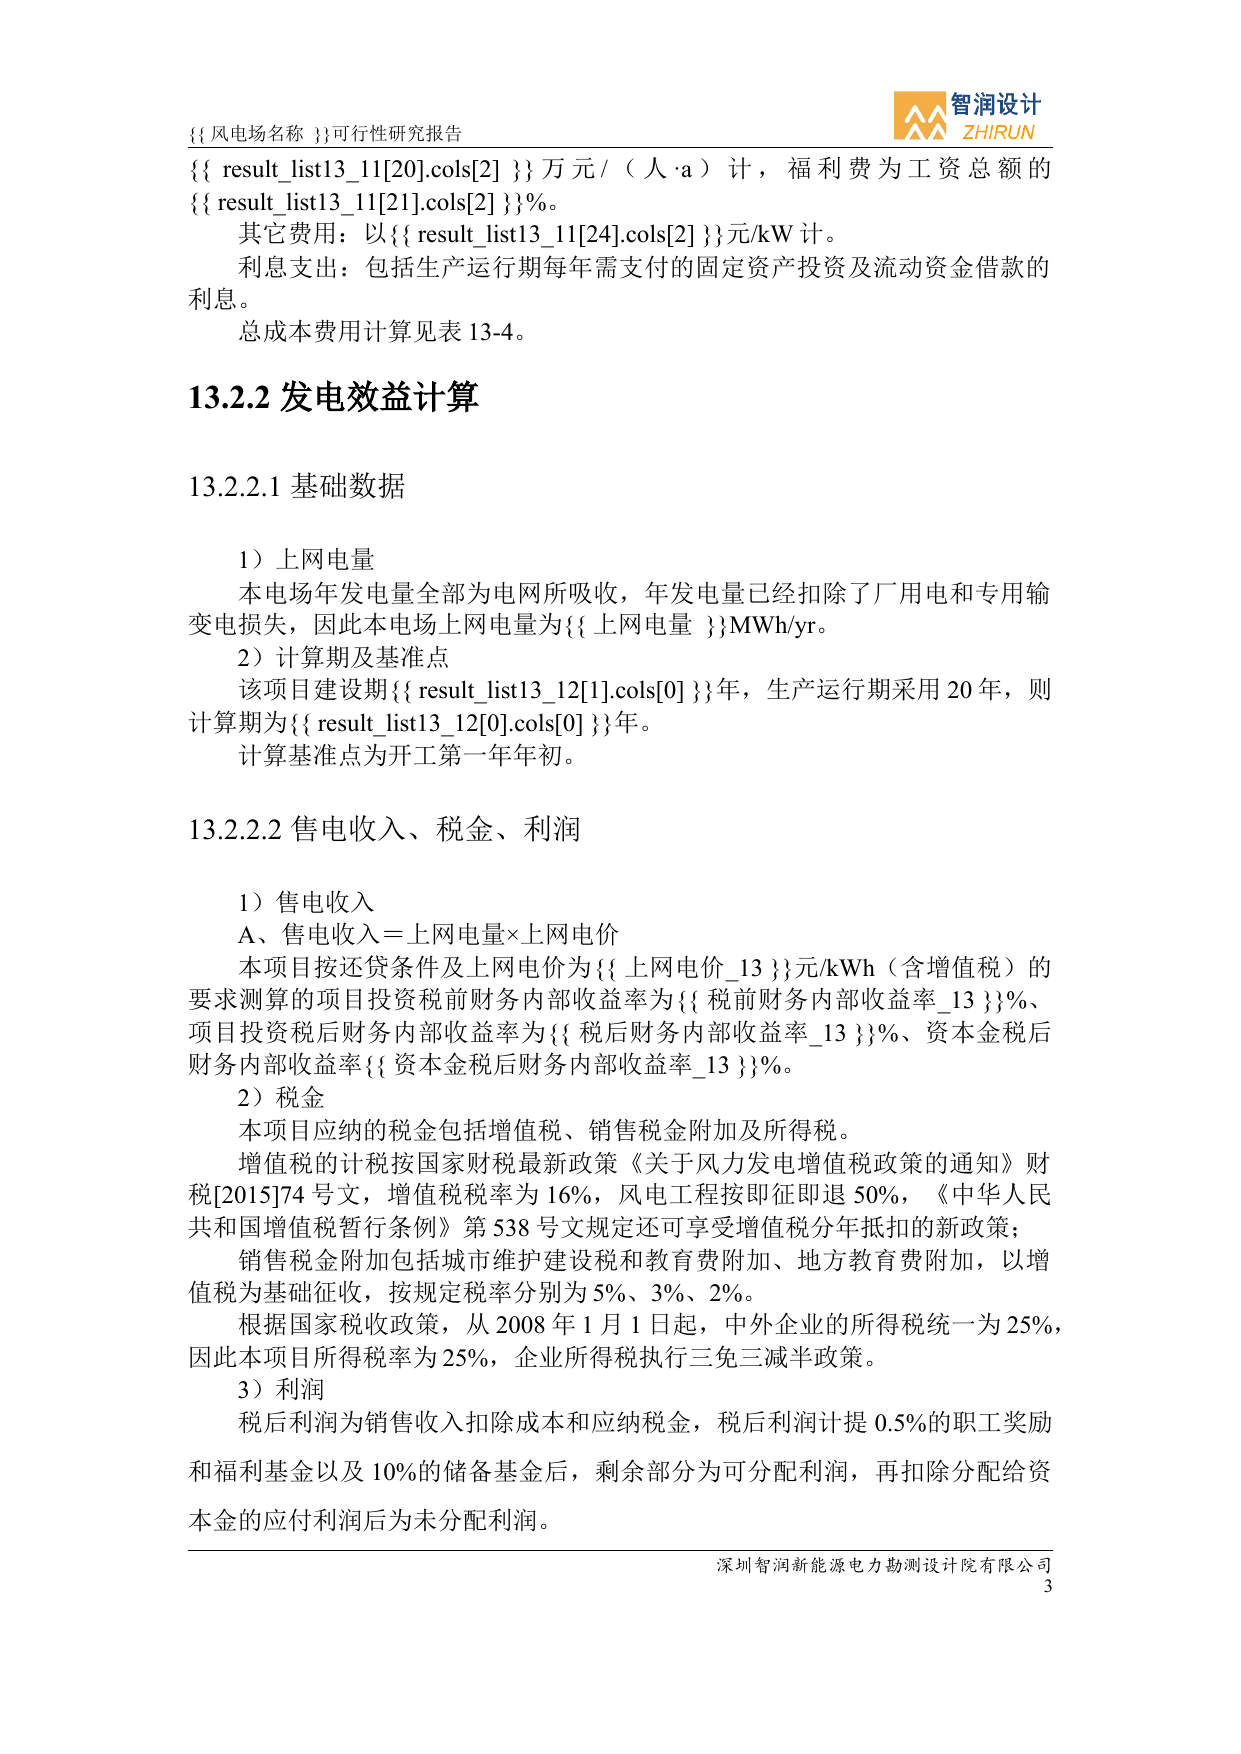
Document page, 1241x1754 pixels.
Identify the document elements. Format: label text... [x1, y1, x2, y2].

text 销售税金附加包括城市维护建设税和教育费附加、地方教育费附加，以增值税为基础征收，按规定税率分别为5%、3%、2%。 [187, 1243, 1053, 1308]
text 总成本费用计算见表13-4。 [187, 314, 1053, 346]
text 其它费用：以{{ result_list13_11[24].cols[2] }}元/kW计。 [187, 216, 1053, 249]
text 该项目建设期{{ result_list13_12[1].cols[0] }}年，生产运行期采用20年，则计算期为{{ result_list13_12[0].cols[0] }}年。 [187, 673, 1053, 738]
picture [893, 88, 1042, 141]
text 增值税的计税按国家财税最新政策《关于风力发电增值税政策的通知》财税[2015]74号文，增值税税率为16%，风电工程按即征即退50%，《中华人民共和国增值税暂行条例》第538号文规定还可享受增值税分年抵扣的新政策； [187, 1145, 1053, 1243]
text A、售电收入＝上网电量×上网电价 [187, 918, 1053, 950]
text 3）利润 [187, 1373, 1053, 1405]
text 计算基准点为开工第一年年初。 [187, 738, 1053, 770]
text 1）上网电量 [187, 543, 1053, 575]
text 本项目按还贷条件及上网电价为{{ 上网电价_13 }}元/kWh（含增值税）的要求测算的项目投资税前财务内部收益率为{{ 税前财务内部收益率_13 }}%、项目投资税后财务内部收益率为{{ 税后财务内部收益率_13 }}%、资本金税后财务内部收益率{{ 资本金税后财务内部收益率_13 }}%。 [187, 950, 1053, 1080]
text 根据国家税收政策，从，中外企业的所得税统一为25%，因此本项目所得税率为25%，企业所得税执行三免三减半政策。 [187, 1308, 1053, 1373]
text 13.2.2 发电效益计算 [187, 363, 1053, 428]
text 本电场年发电量全部为电网所吸收，年发电量已经扣除了厂用电和专用输变电损失，因此本电场上网电量为{{ 上网电量 }}MWh/yr。 [187, 575, 1053, 640]
text 利息支出：包括生产运行期每年需支付的固定资产投资及流动资金借款的利息。 [187, 249, 1053, 314]
text 2）税金 [187, 1080, 1053, 1113]
text 2）计算期及基准点 [187, 640, 1053, 673]
text 税后利润为销售收入扣除成本和应纳税金，税后利润计提0.5%的职工奖励和福利基金以及10%的储备基金后，剩余部分为可分配利润，再扣除分配给资本金的应付利润后为未分配利润。 [187, 1405, 1053, 1535]
text 13.2.2.2 售电收入、税金、利润 [187, 795, 1053, 860]
text 1）售电收入 [187, 885, 1053, 918]
text 本项目应纳的税金包括增值税、销售税金附加及所得税。 [187, 1113, 1053, 1145]
text 13.2.2.1 基础数据 [187, 453, 1053, 518]
